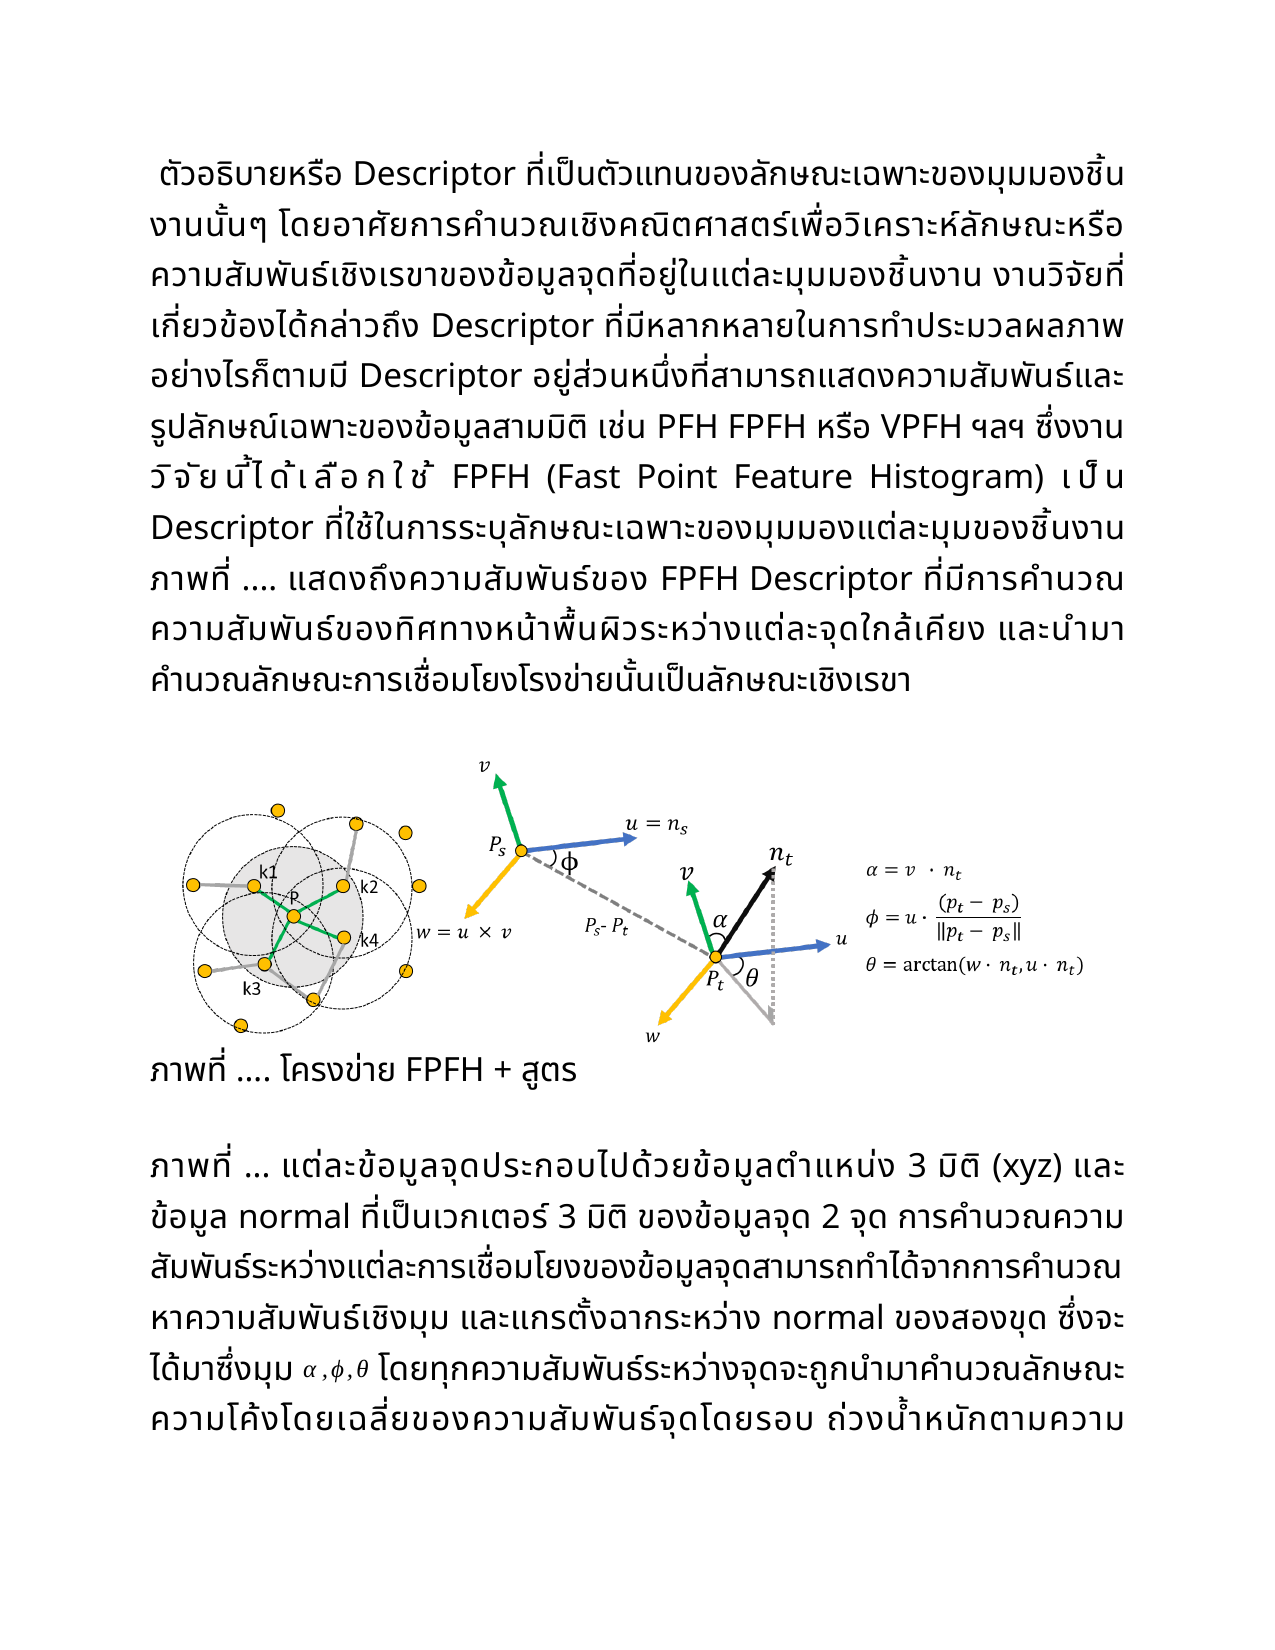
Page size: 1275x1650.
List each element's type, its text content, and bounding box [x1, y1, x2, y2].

text ตัวอธิบายหรือ Descriptor ที่เป็นตัวแทนของลักษณะเฉพาะของมุมมองชิ้นงานนั้นๆ โดยอาศัยการคำนวณเชิงคณิตศาสตร์เพื่อวิเคราะห์ลักษณะหรือความสัมพันธ์เชิงเรขาของข้อมูลจุดที่อยู่ในแต่ละมุมมองชิ้นงาน งานวิจัยที่เกี่ยวข้องได้กล่าวถึง Descriptor ที่มีหลากหลายในการทำประมวลผลภาพ อย่างไรก็ตามมี Descriptor อยู่ส่วนหนึ่งที่สามารถแสดงความสัมพันธ์และรูปลักษณ์เฉพาะของข้อมูลสามมิติ เช่น PFH FPFH หรือ VPFH ฯลฯ ซึ่งงานวิจัยนี้ได้เลือกใช้ FPFH (Fast Point Feature Histogram) เป็น Descriptor ที่ใช้ในการระบุลักษณะเฉพาะของมุมมองแต่ละมุมของชิ้นงาน ภาพที่ .... แสดงถึงความสัมพันธ์ของ FPFH Descriptor ที่มีการคำนวณ ความสัมพันธ์ของทิศทางหน้าพื้นผิวระหว่างแต่ละจุดใกล้เคียง และนำมาคำนวณลักษณะการเชื่อมโยงโรงข่ายนั้นเป็นลักษณะเชิงเรขา [150, 150, 1125, 706]
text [150, 1142, 1125, 1445]
text ภาพที่ …. โครงข่าย FPFH + สูตร [150, 1046, 1125, 1097]
picture [182, 751, 1093, 1047]
